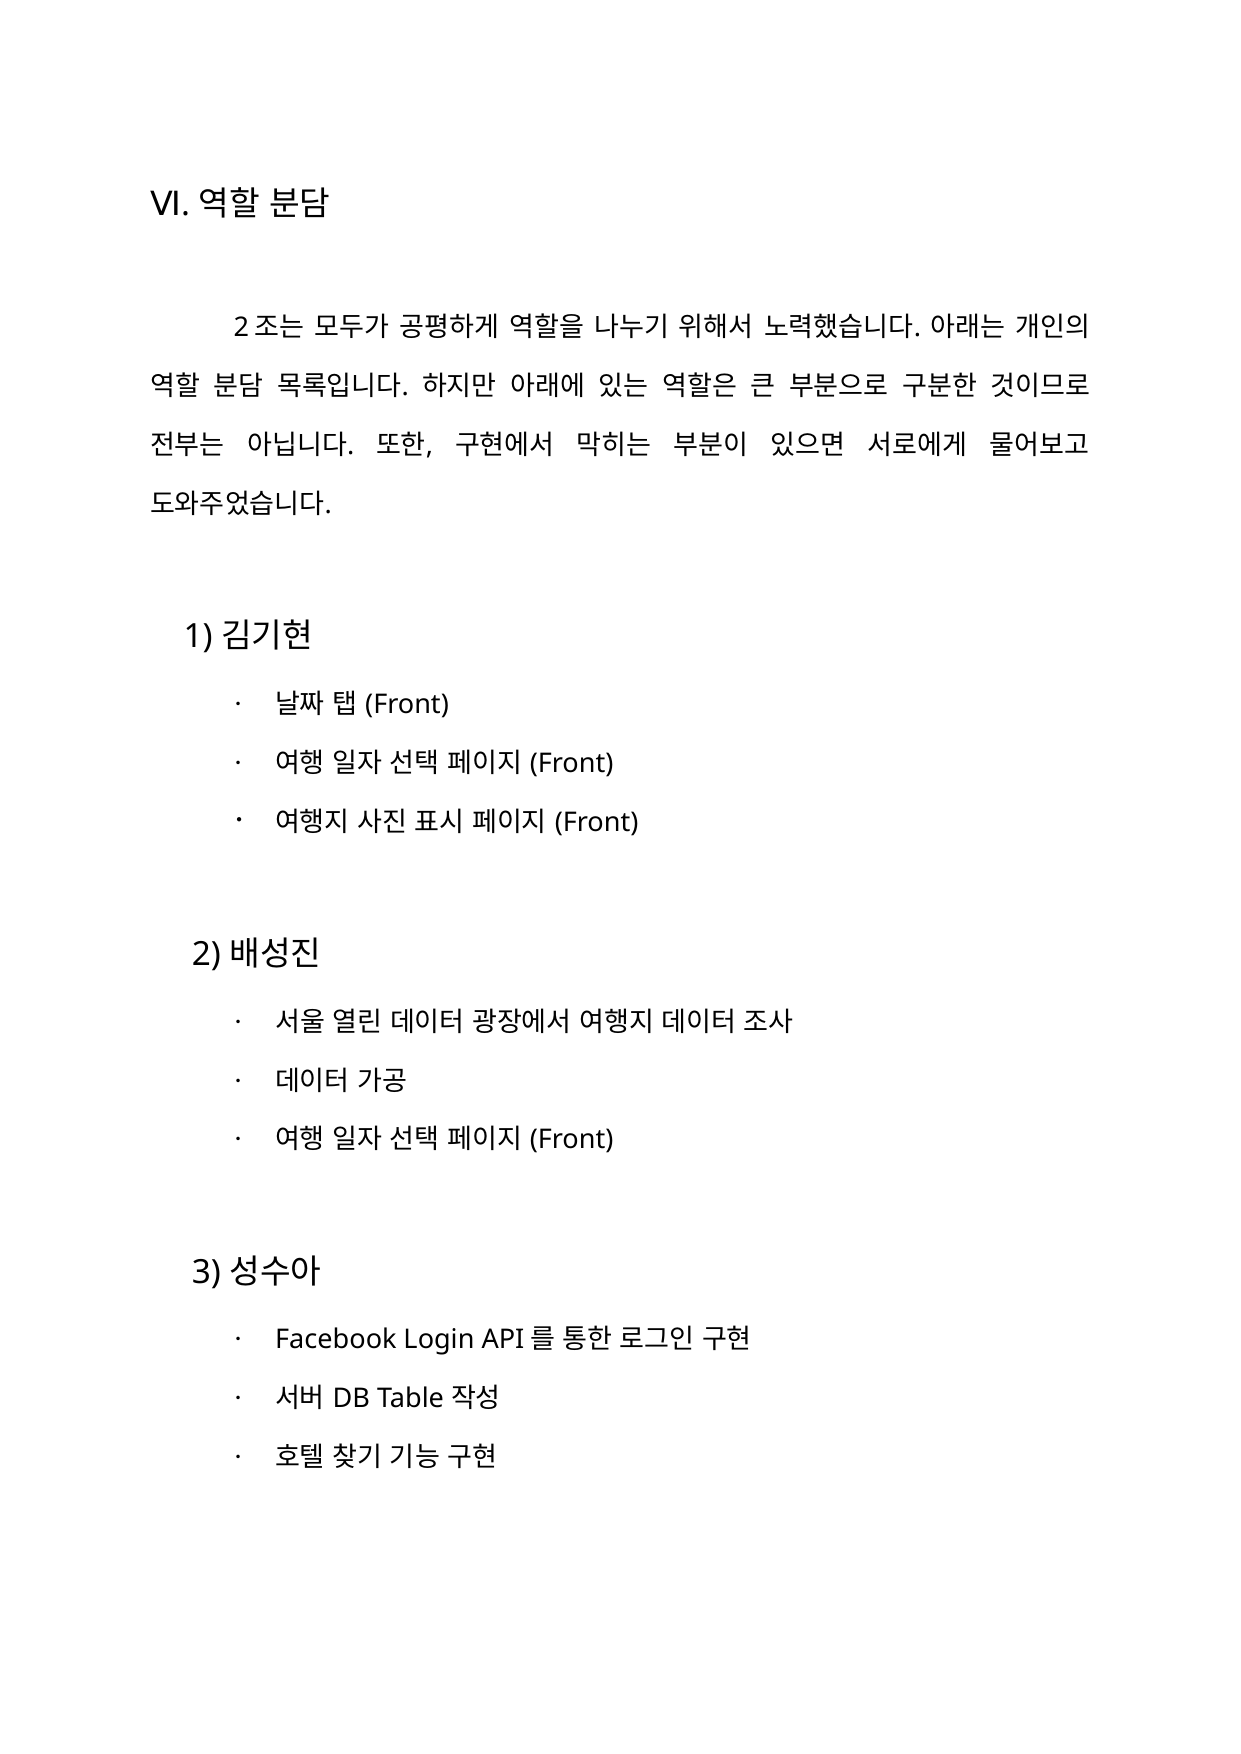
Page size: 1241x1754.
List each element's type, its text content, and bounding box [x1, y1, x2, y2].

list Facebook Login API를 통한 로그인 구현 [233, 1317, 1090, 1357]
list 여행 일자 선택 페이지 (Front) [233, 741, 1090, 780]
text 2조는 모두가 공평하게 역할을 나누기 위해서 노력했습니다. 아래는 개인의 역할 분담 목록입니다. 하지만 아래에 있는 역할은 큰 부분으로 구분한 것이므로 전부는 아닙니다. 또한, 구현에서 막히는 부분이 있으면 서로에게 물어보고 도와주었습니다. [150, 305, 1090, 521]
text 3) 성수아 [192, 1244, 1090, 1293]
text Ⅵ. 역할 분담 [150, 177, 1090, 226]
list 데이터 가공 [233, 1058, 1090, 1098]
list 여행 일자 선택 페이지 (Front) [233, 1117, 1090, 1157]
list 여행지 사진 표시 페이지 (Front) [233, 800, 1090, 839]
list 서버 DB Table 작성 [233, 1376, 1090, 1416]
text 2) 배성진 [192, 927, 1090, 976]
list 서울 열린 데이터 광장에서 여행지 데이터 조사 [233, 1000, 1090, 1039]
text 1) 김기현 [150, 609, 1090, 658]
list 날짜 탭 (Front) [233, 682, 1090, 721]
list 호텔 찾기 기능 구현 [233, 1435, 1090, 1474]
